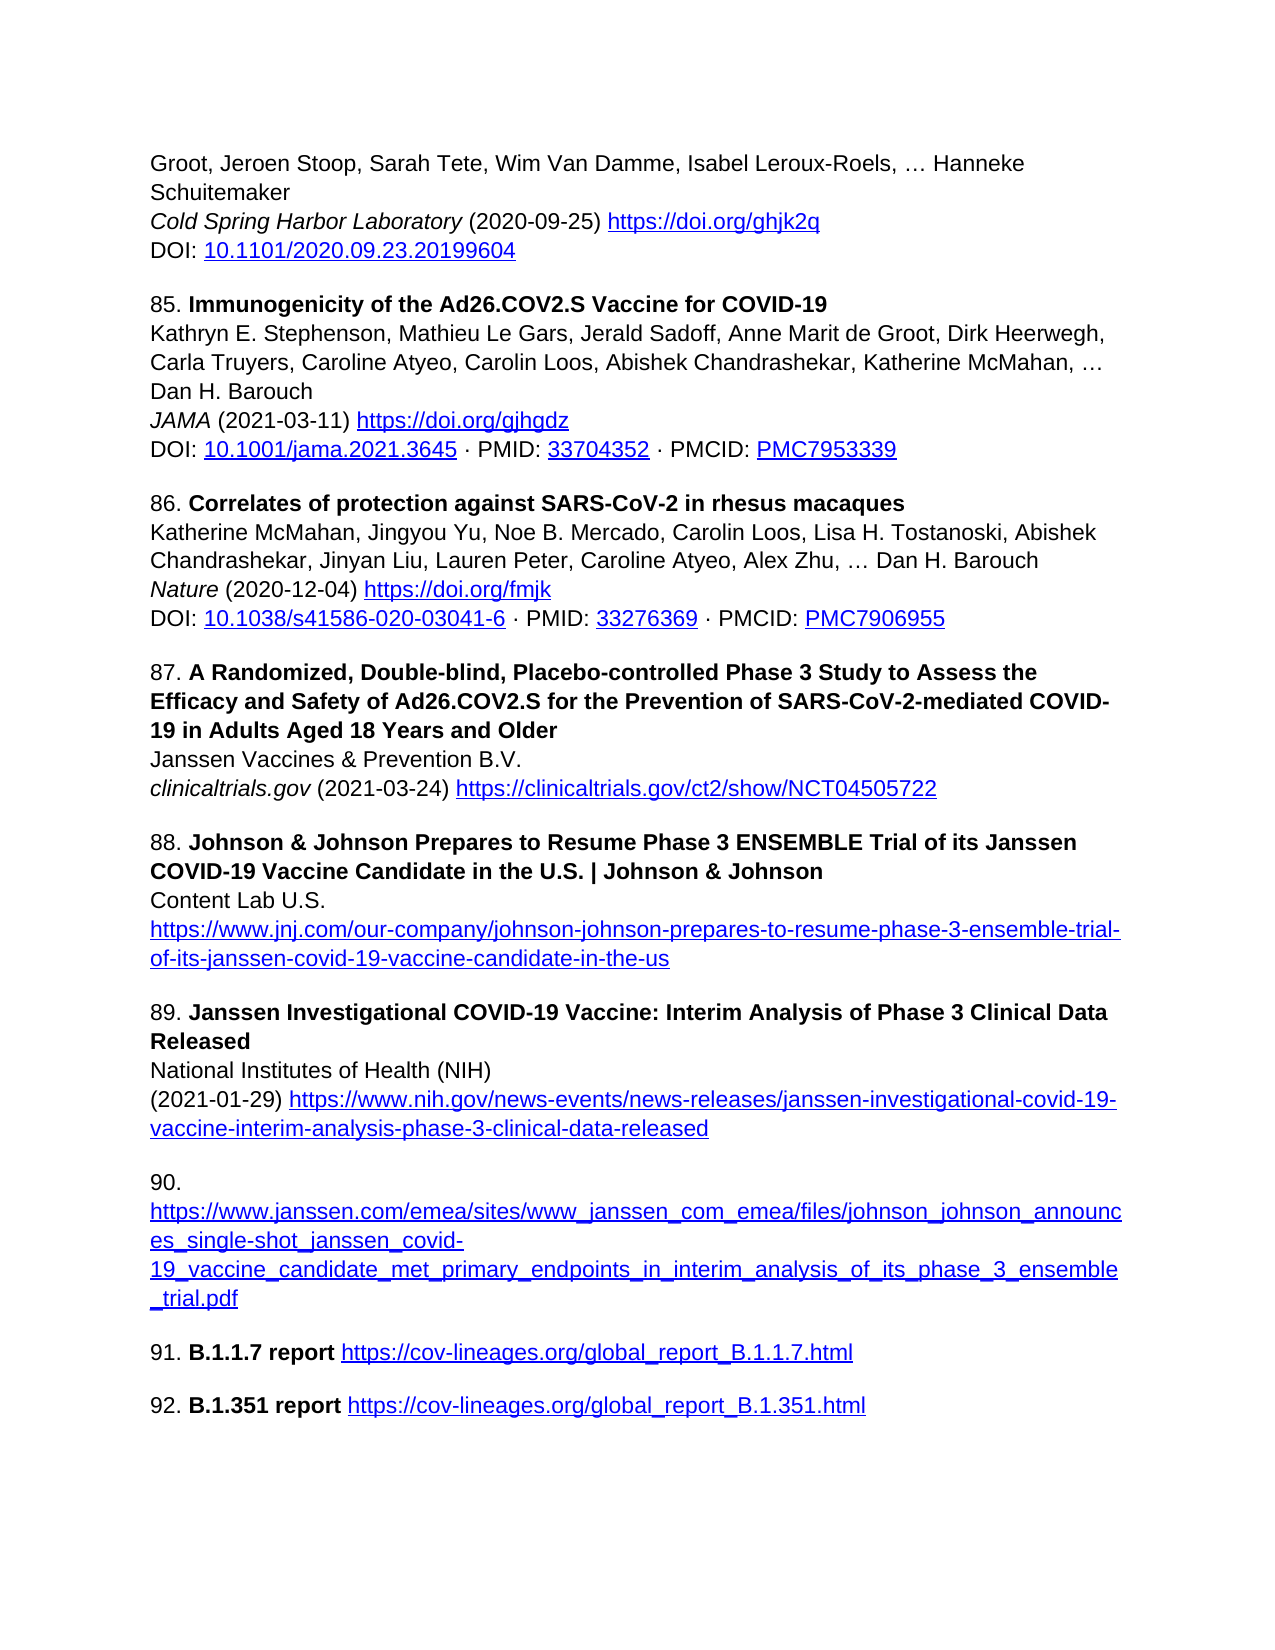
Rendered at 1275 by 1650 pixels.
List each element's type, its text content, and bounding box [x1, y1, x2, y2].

text 85. Immunogenicity of the Ad26.COV2.S Vaccine for COVID-19 Kathryn E. Stephenson, Mathieu Le Gars, Jerald Sadoff, Anne Marit de Groot, Dirk Heerwegh, Carla Truyers, Caroline Atyeo, Carolin Loos, Abishek Chandrashekar, Katherine McMahan, … Dan H. Barouch JAMA (2021-03-11) https://doi.org/gjhgdz DOI: 10.1001/jama.2021.3645 · PMID: 33704352 · PMCID: PMC7953339 [150, 291, 1125, 462]
text 86. Correlates of protection against SARS-CoV-2 in rhesus macaques Katherine McMahan, Jingyou Yu, Noe B. Mercado, Carolin Loos, Lisa H. Tostanoski, Abishek Chandrashekar, Jinyan Liu, Lauren Peter, Caroline Atyeo, Alex Zhu, … Dan H. Barouch Nature (2020-12-04) https://doi.org/fmjk DOI: 10.1038/s41586-020-03041-6 · PMID: 33276369 · PMCID: PMC7906955 [150, 489, 1125, 632]
text 91. B.1.1.7 report https://cov-lineages.org/global_report_B.1.1.7.html [150, 1338, 1125, 1365]
text 92. B.1.351 report https://cov-lineages.org/global_report_B.1.351.html [150, 1392, 1125, 1419]
text 88. Johnson & Johnson Prepares to Resume Phase 3 ENSEMBLE Trial of its Janssen COVID-19 Vaccine Candidate in the U.S. | Johnson & Johnson Content Lab U.S. https://www.jnj.com/our-company/johnson-johnson-prepares-to-resume-phase-3-ensemble-trial-of-its-janssen-covid-19-vaccine-candidate-in-the-us [150, 829, 1125, 971]
text 90. https://www.janssen.com/emea/sites/www_janssen_com_emea/files/johnson_johnson_announces_single-shot_janssen_covid-19_vaccine_candidate_met_primary_endpoints_in_interim_analysis_of_its_phase_3_ensemble_trial.pdf [150, 1169, 1125, 1311]
text 87. A Randomized, Double-blind, Placebo-controlled Phase 3 Study to Assess the Efficacy and Safety of Ad26.COV2.S for the Prevention of SARS-CoV-2-mediated COVID-19 in Adults Aged 18 Years and Older Janssen Vaccines & Prevention B.V. clinicaltrials.gov (2021-03-24) https://clinicaltrials.gov/ct2/show/NCT04505722 [150, 659, 1125, 802]
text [150, 150, 1125, 263]
text 89. Janssen Investigational COVID-19 Vaccine: Interim Analysis of Phase 3 Clinical Data Released National Institutes of Health (NIH) (2021-01-29) https://www.nih.gov/news-events/news-releases/janssen-investigational-covid-19-vaccine-interim-analysis-phase-3-clinical-data-released [150, 999, 1125, 1141]
